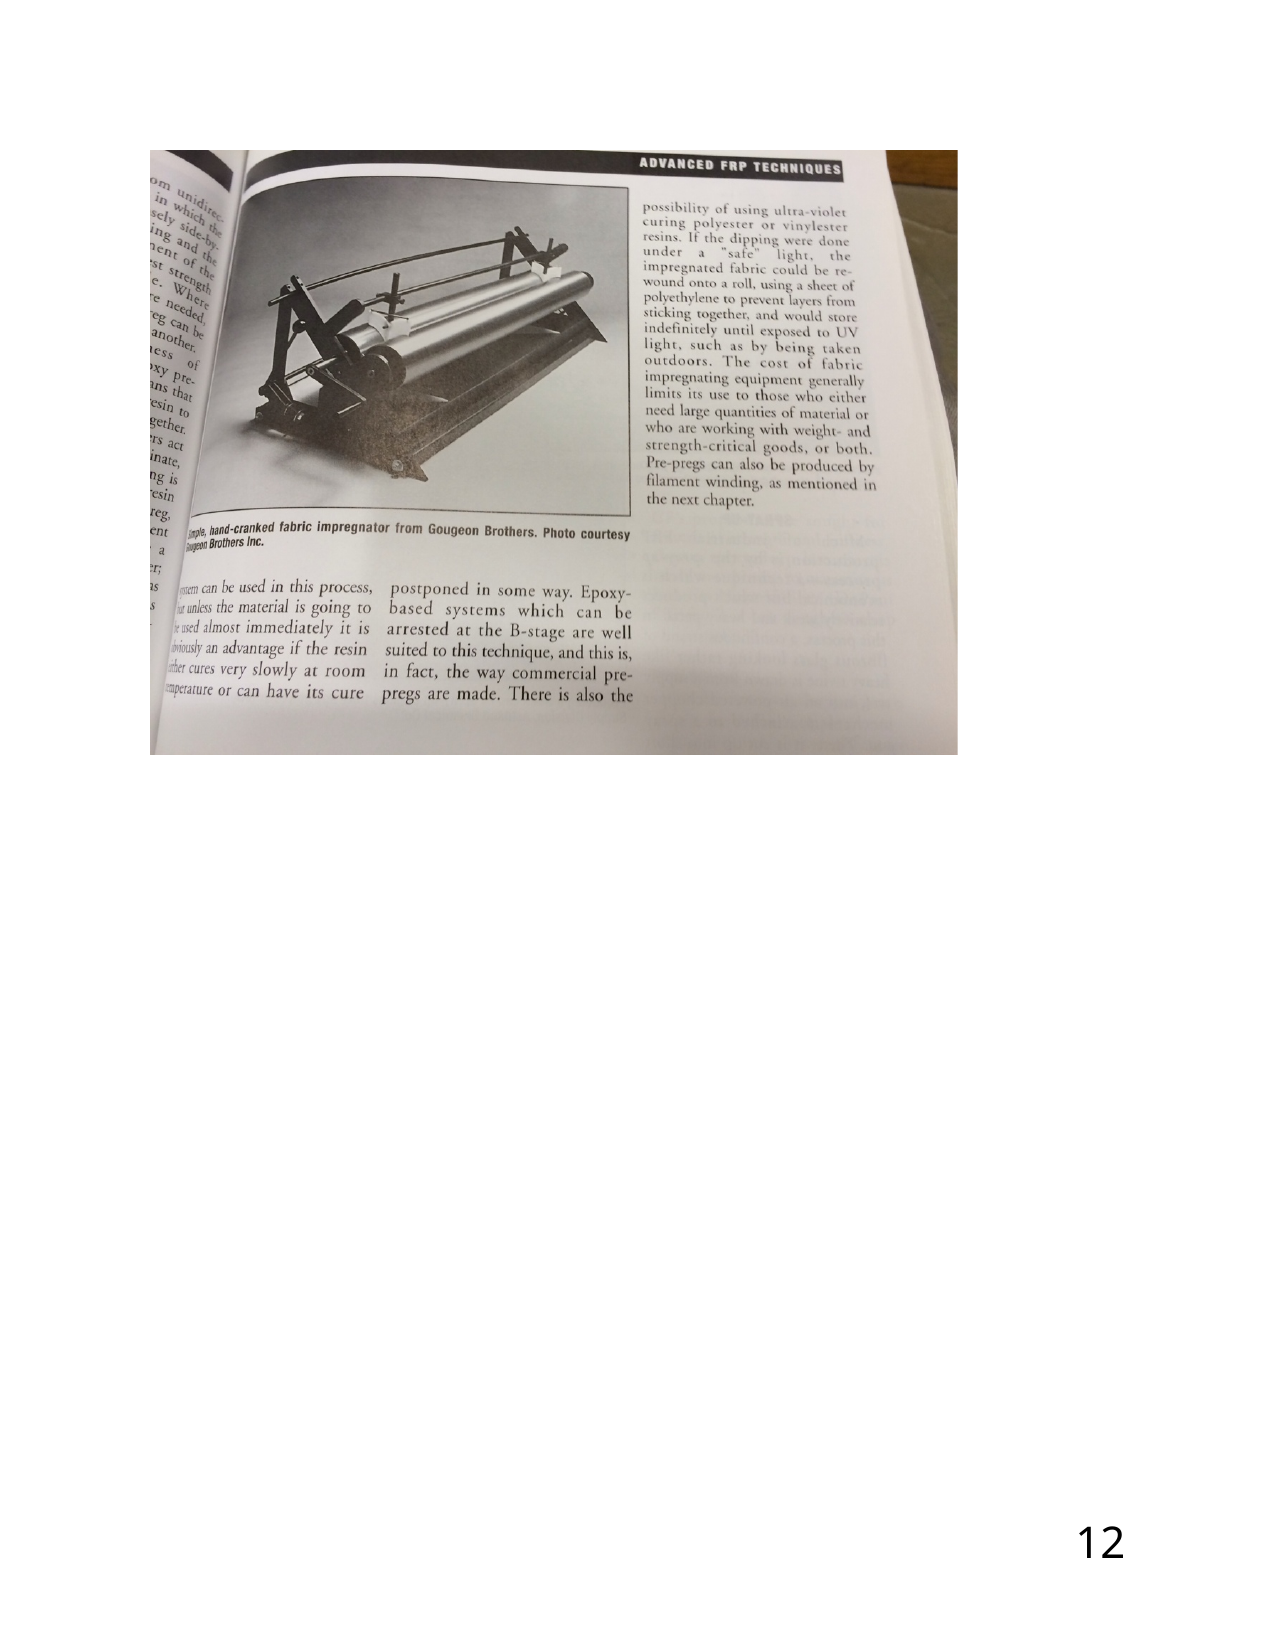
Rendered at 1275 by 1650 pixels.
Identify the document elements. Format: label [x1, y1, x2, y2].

picture [150, 150, 958, 755]
